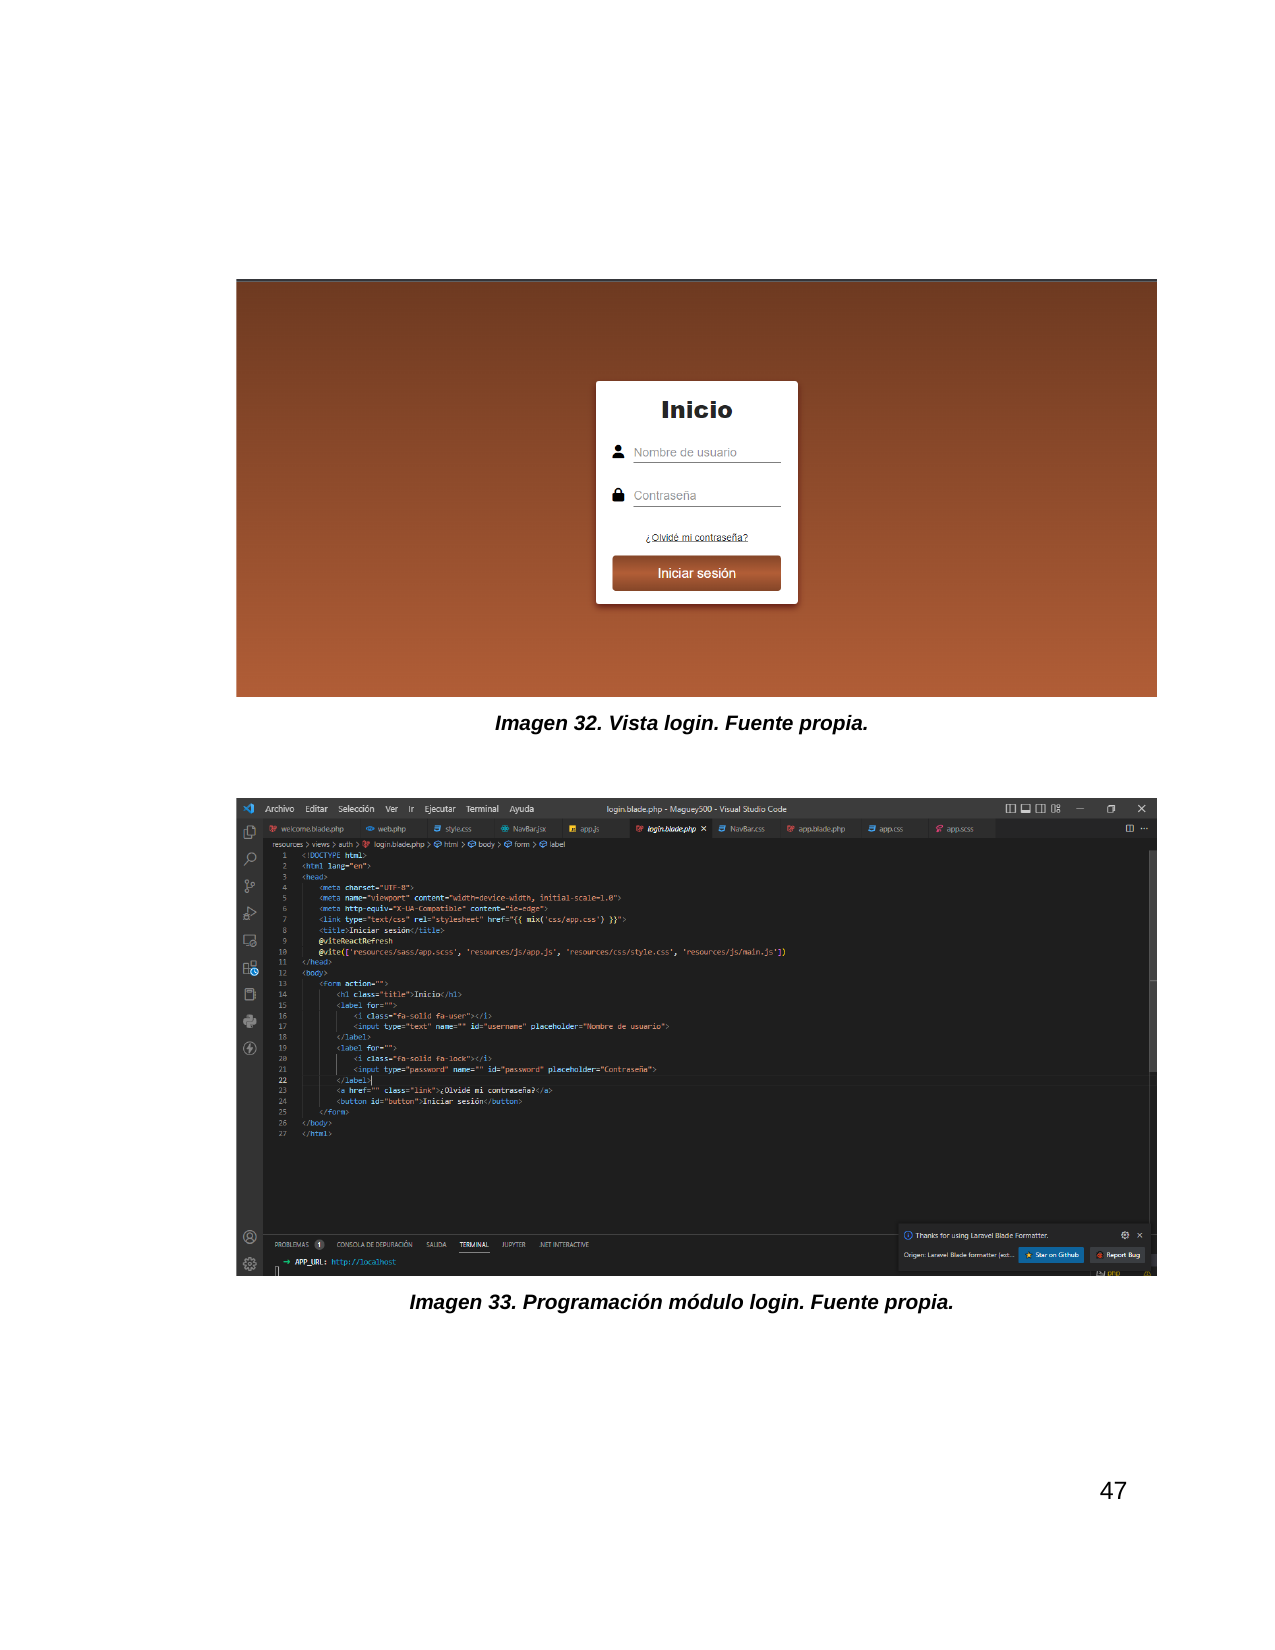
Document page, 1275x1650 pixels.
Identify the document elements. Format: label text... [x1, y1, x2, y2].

picture [236, 798, 1157, 1276]
picture [236, 279, 1157, 697]
